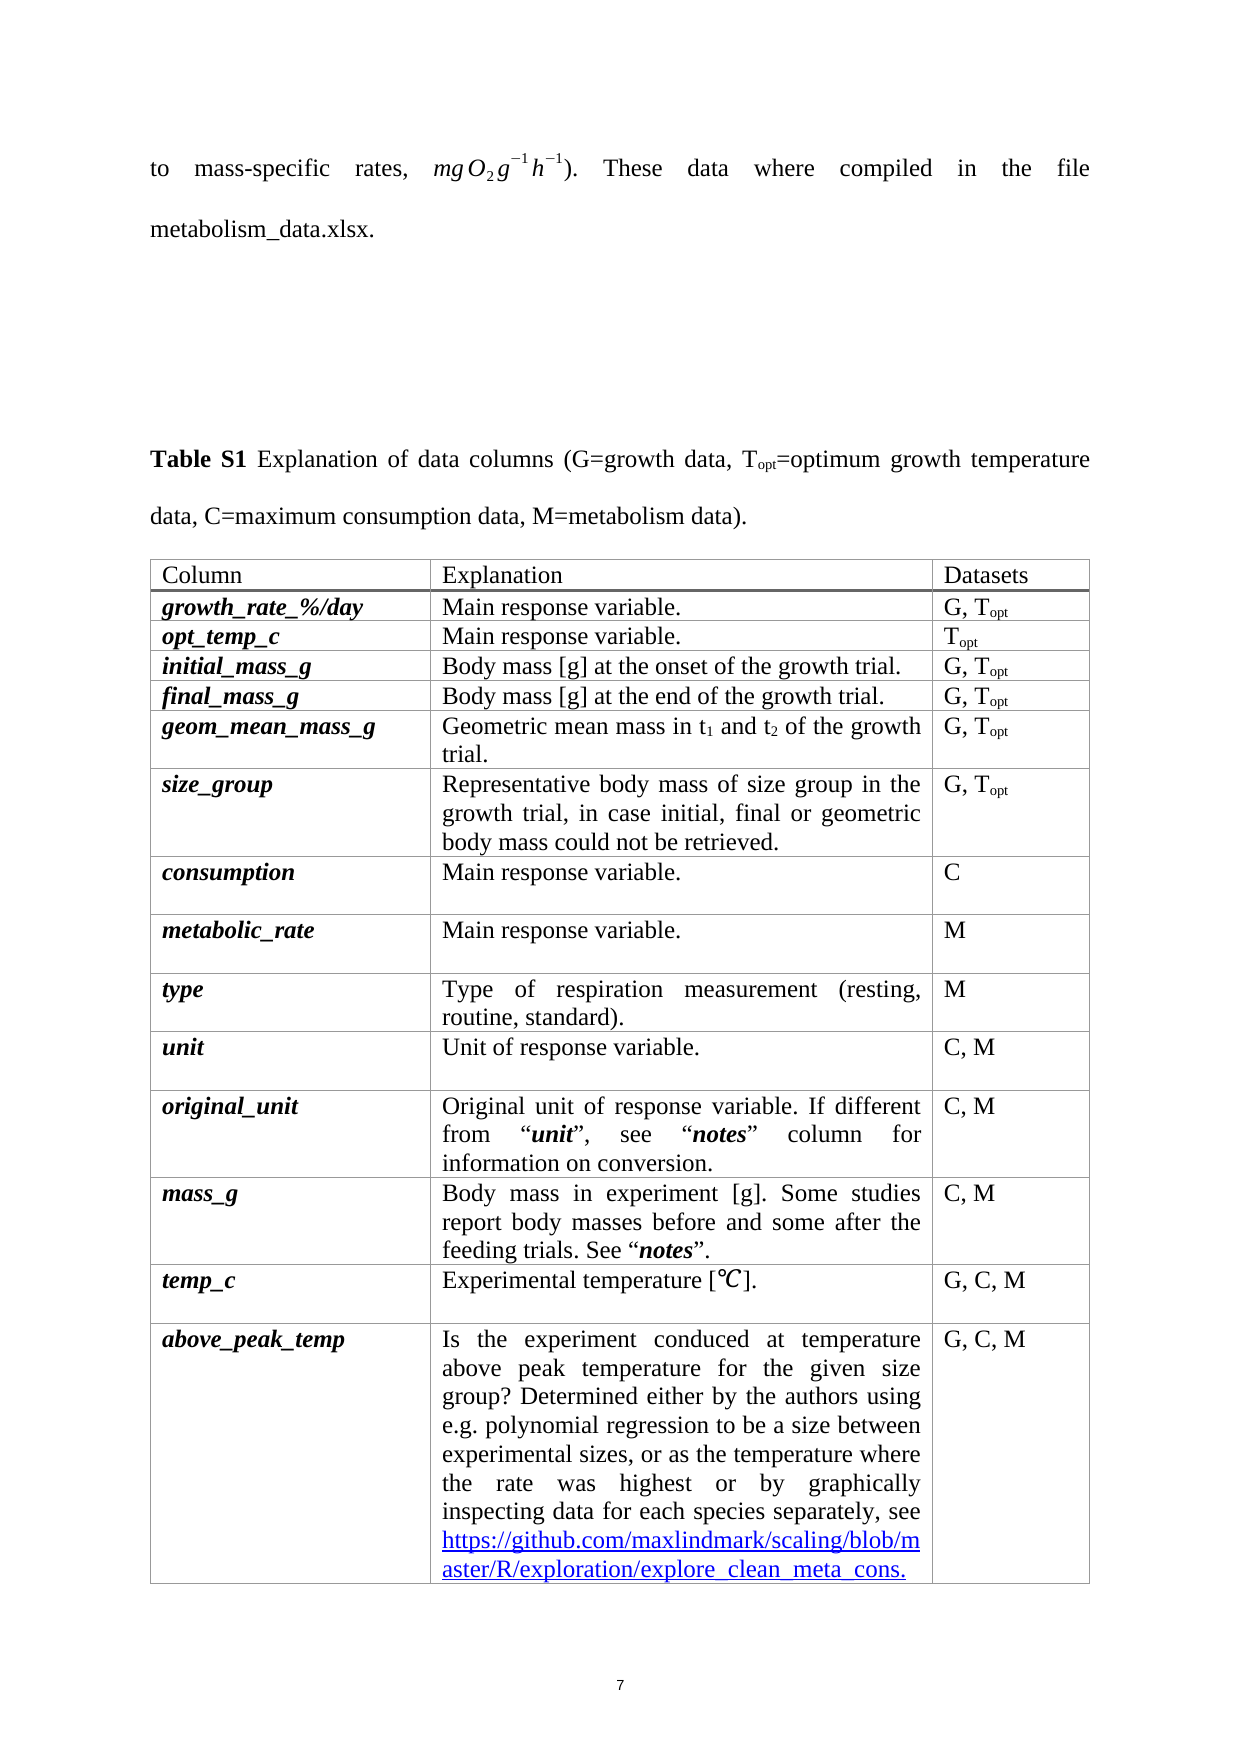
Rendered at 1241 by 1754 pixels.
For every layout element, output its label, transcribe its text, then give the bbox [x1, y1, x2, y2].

table_cell C, M [933, 1091, 1089, 1177]
table_cell Experimental temperature []. [431, 1265, 932, 1323]
table_cell G, C, M [933, 1265, 1089, 1323]
table_cell Geometric mean mass in t1 and t2 of the growth trial. [431, 711, 932, 768]
table_cell unit [151, 1032, 430, 1090]
table_cell G, C, M [933, 1324, 1089, 1583]
table_cell original_unit [151, 1091, 430, 1177]
table_cell Body mass [g] at the end of the growth trial. [431, 681, 932, 710]
table_cell C, M [933, 1032, 1089, 1090]
table_cell opt_temp_c [151, 621, 430, 650]
table_cell G, Topt [933, 592, 1089, 620]
table_cell Main response variable. [431, 915, 932, 973]
table_cell above_peak_temp [151, 1324, 430, 1583]
table_cell initial_mass_g [151, 651, 430, 680]
table_cell G, Topt [933, 651, 1089, 680]
table_cell Original unit of response variable. If different from “unit”, see “notes” column for information on conversion. [431, 1091, 932, 1177]
table_cell Main response variable. [431, 592, 932, 620]
table_cell Main response variable. [431, 621, 932, 650]
table_cell Unit of response variable. [431, 1032, 932, 1090]
table_cell growth_rate_%/day [151, 592, 430, 620]
table_cell type [151, 974, 430, 1031]
table_header Explanation [431, 560, 932, 588]
table_cell G, Topt [933, 681, 1089, 710]
table_cell mass_g [151, 1178, 430, 1264]
table_cell Topt [933, 621, 1089, 650]
table_cell Body mass [g] at the onset of the growth trial. [431, 651, 932, 680]
table_cell G, Topt [933, 711, 1089, 768]
table_cell G, Topt [933, 769, 1089, 856]
table_cell metabolic_rate [151, 915, 430, 973]
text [150, 150, 1090, 242]
table_header Datasets [933, 560, 1089, 588]
table_cell Body mass in experiment [g]. Some studies report body masses before and some after the feeding trials. See “notes”. [431, 1178, 932, 1264]
table_cell Representative body mass of size group in the growth trial, in case initial, final or geometric body mass could not be retrieved. [431, 769, 932, 856]
table_header Column [151, 560, 430, 588]
table_cell consumption [151, 857, 430, 914]
table_cell geom_mean_mass_g [151, 711, 430, 768]
table_cell M [933, 915, 1089, 973]
table_cell Type of respiration measurement (resting, routine, standard). [431, 974, 932, 1031]
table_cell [431, 1324, 932, 1583]
table_cell C, M [933, 1178, 1089, 1264]
table_cell final_mass_g [151, 681, 430, 710]
table_cell size_group [151, 769, 430, 856]
table_cell C [933, 857, 1089, 914]
table_cell Main response variable. [431, 857, 932, 914]
text Table S1 Explanation of data columns (G=growth data, Topt=optimum growth temperature data, C=maximum consumption data, M=metabolism data). [150, 444, 1090, 530]
table_cell M [933, 974, 1089, 1031]
table_cell temp_c [151, 1265, 430, 1323]
